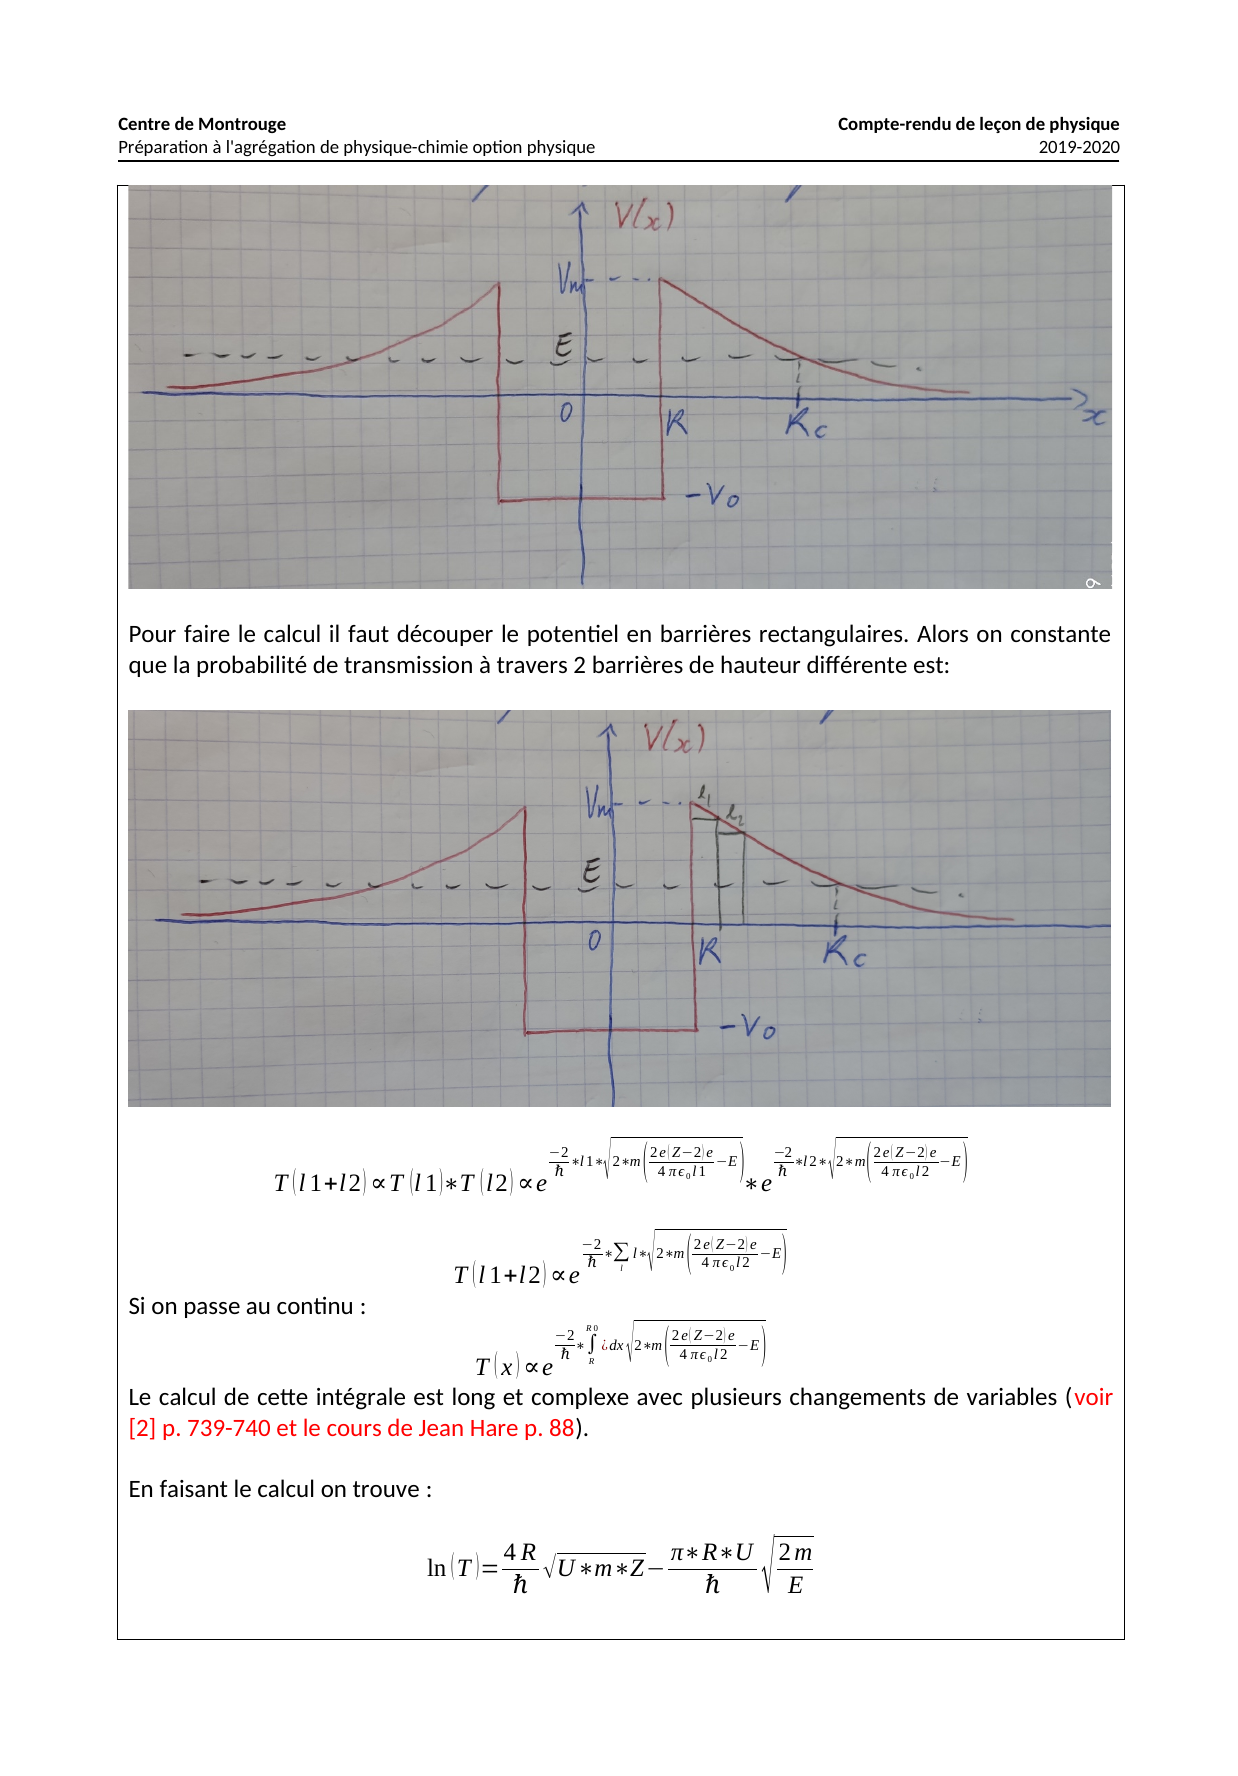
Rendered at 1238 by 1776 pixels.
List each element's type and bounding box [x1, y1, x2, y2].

picture [128, 185, 1113, 589]
picture [128, 710, 1111, 1107]
table_cell [118, 186, 1124, 1639]
